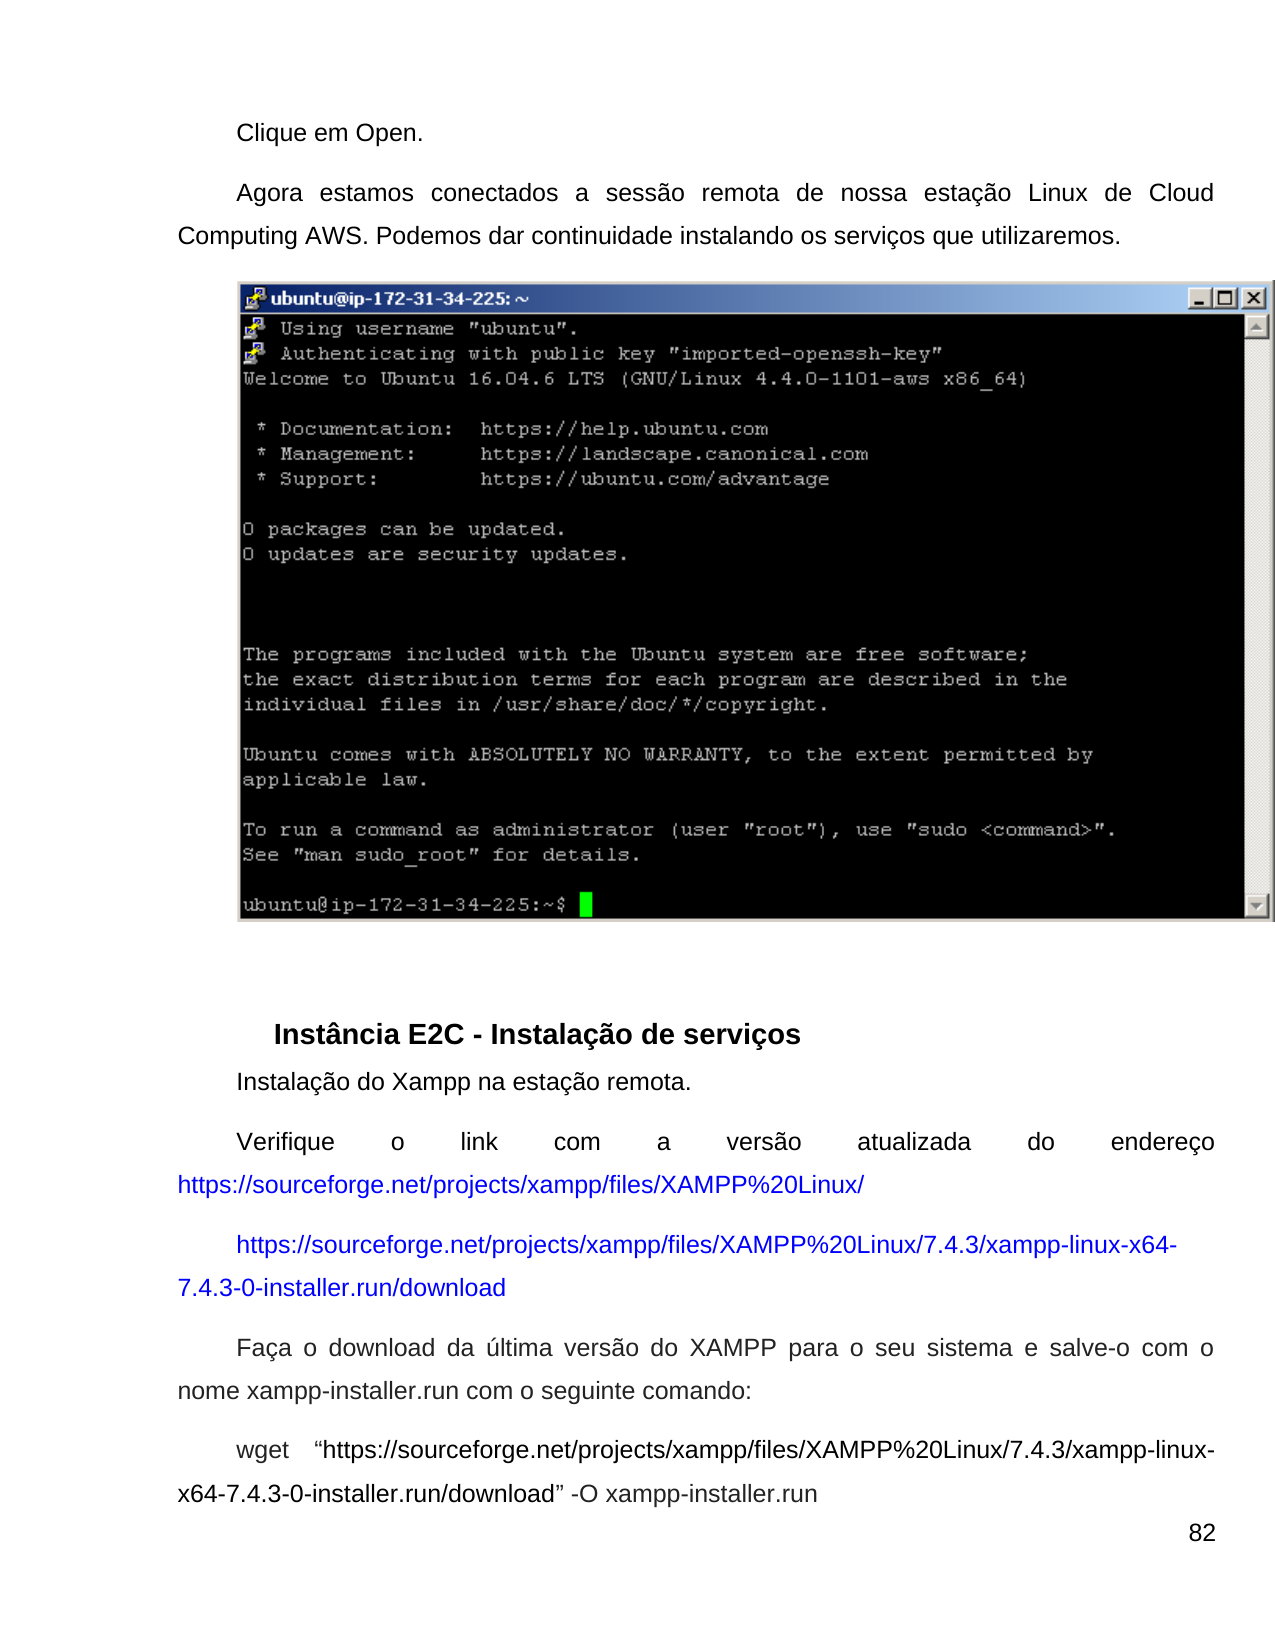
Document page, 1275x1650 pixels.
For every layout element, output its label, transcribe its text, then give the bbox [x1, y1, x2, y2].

subtitle Instância E2C - Instalação de serviços [214, 1017, 1216, 1050]
text Clique em Open. [177, 118, 1216, 147]
text https://sourceforge.net/projects/xampp/files/XAMPP%20Linux/7.4.3/xampp-linux-x64-7.4.3-0-installer.run/download [177, 1230, 1216, 1302]
picture [236, 280, 1275, 922]
text Faça o download da última versão do XAMPP para o seu sistema e salve-o com o nome xampp-installer.run com o seguinte comando: [177, 1333, 1216, 1404]
text Agora estamos conectados a sessão remota de nossa estação Linux de Cloud Computing AWS. Podemos dar continuidade instalando os serviços que utilizaremos. [177, 178, 1216, 250]
text Instalação do Xampp na estação remota. [177, 1067, 1216, 1096]
text Verifique o link com a versão atualizada do endereço https://sourceforge.net/projects/xampp/files/XAMPP%20Linux/ [177, 1127, 1216, 1199]
text wget “https://sourceforge.net/projects/xampp/files/XAMPP%20Linux/7.4.3/xampp-linux-x64-7.4.3-0-installer.run/download” -O xampp-installer.run [177, 1436, 1216, 1507]
